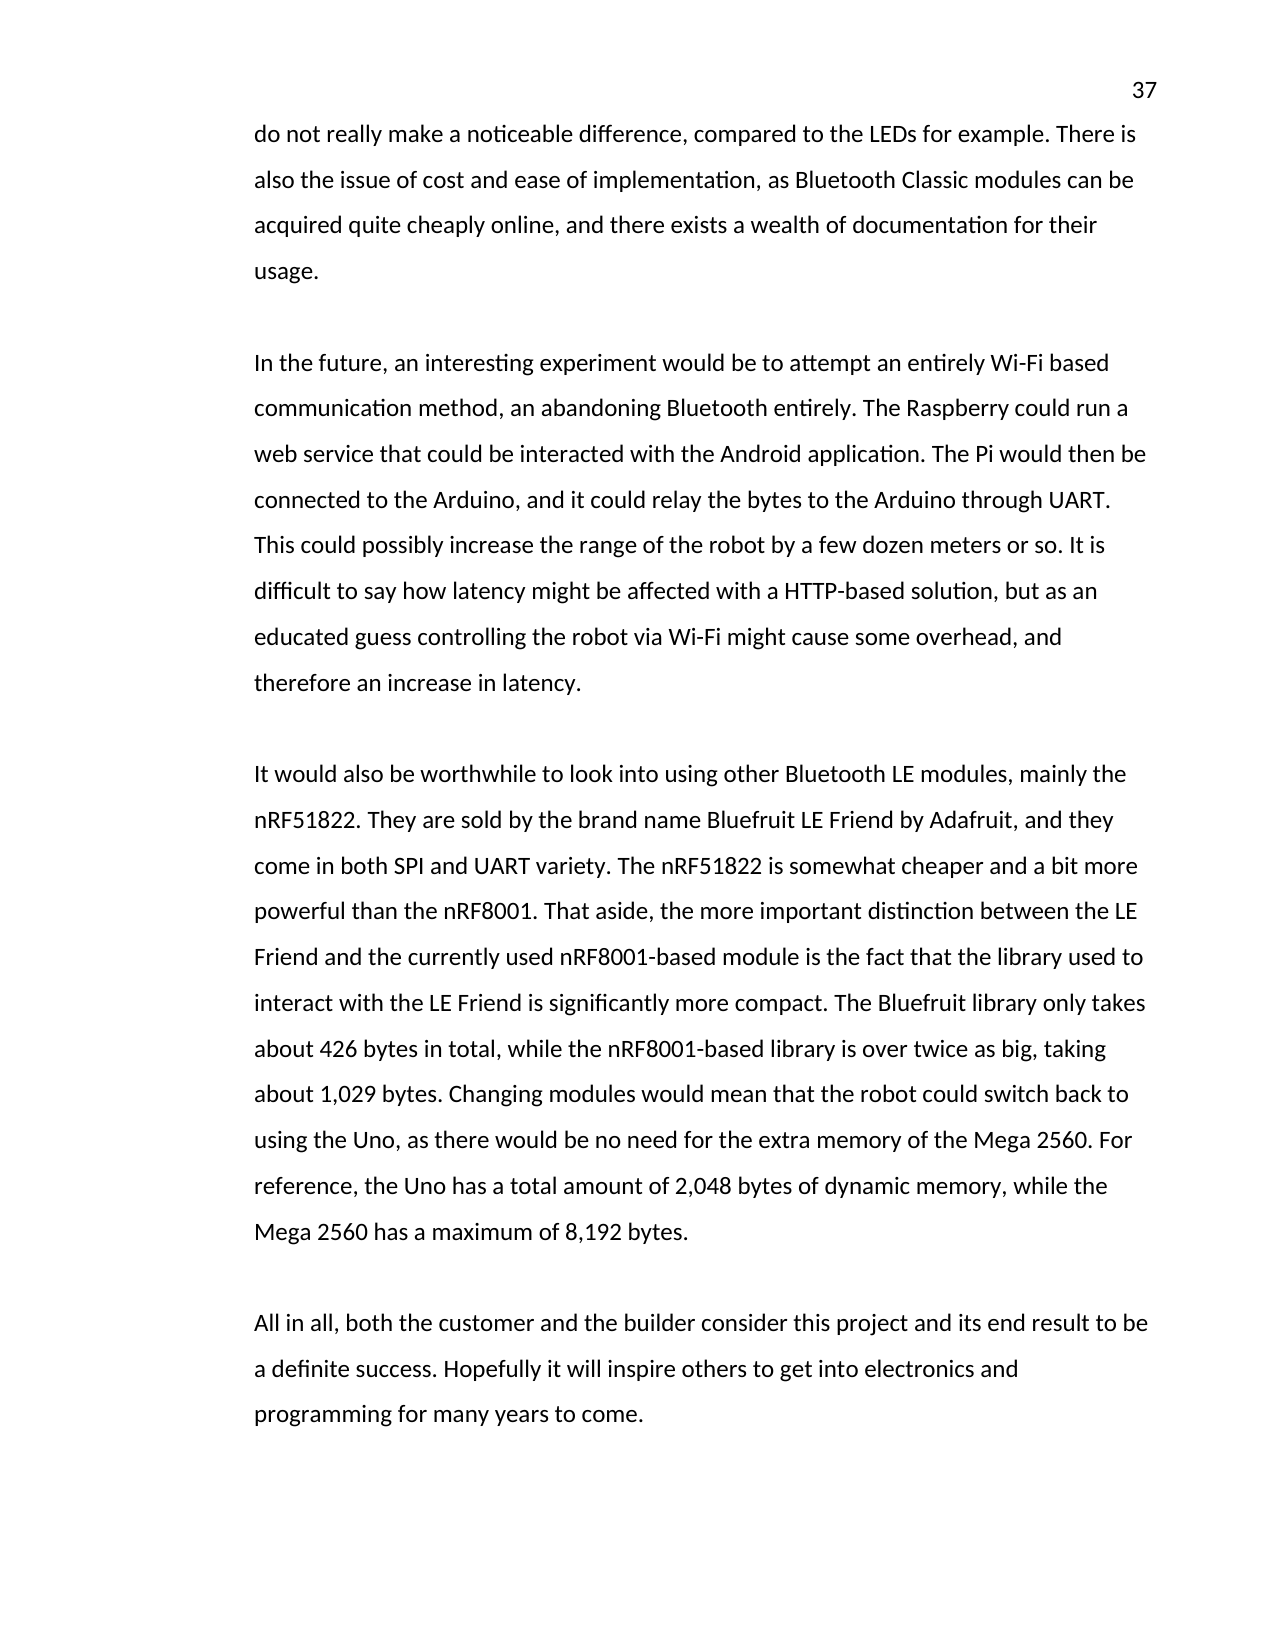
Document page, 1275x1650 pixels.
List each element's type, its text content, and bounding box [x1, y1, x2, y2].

text All in all, both the customer and the builder consider this project and its end result to be a definite success. Hopefully it will inspire others to get into electronics and programming for many years to come. [254, 1307, 1157, 1429]
text It would also be worthwhile to look into using other Bluetooth LE modules, mainly the nRF51822. They are sold by the brand name Bluefruit LE Friend by Adafruit, and they come in both SPI and UART variety. The nRF51822 is somewhat cheaper and a bit more powerful than the nRF8001. That aside, the more important distinction between the LE Friend and the currently used nRF8001-based module is the fact that the library used to interact with the LE Friend is significantly more compact. The Bluefruit library only takes about 426 bytes in total, while the nRF8001-based library is over twice as big, taking about 1,029 bytes. Changing modules would mean that the robot could switch back to using the Uno, as there would be no need for the extra memory of the Mega 2560. For reference, the Uno has a total amount of 2,048 bytes of dynamic memory, while the Mega 2560 has a maximum of 8,192 bytes. [254, 758, 1157, 1246]
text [254, 118, 1157, 286]
text In the future, an interesting experiment would be to attempt an entirely Wi-Fi based communication method, an abandoning Bluetooth entirely. The Raspberry could run a web service that could be interacted with the Android application. The Pi would then be connected to the Arduino, and it could relay the bytes to the Arduino through UART. This could possibly increase the range of the robot by a few dozen meters or so. It is difficult to say how latency might be affected with a HTTP-based solution, but as an educated guess controlling the robot via Wi-Fi might cause some overhead, and therefore an increase in latency. [254, 347, 1157, 697]
